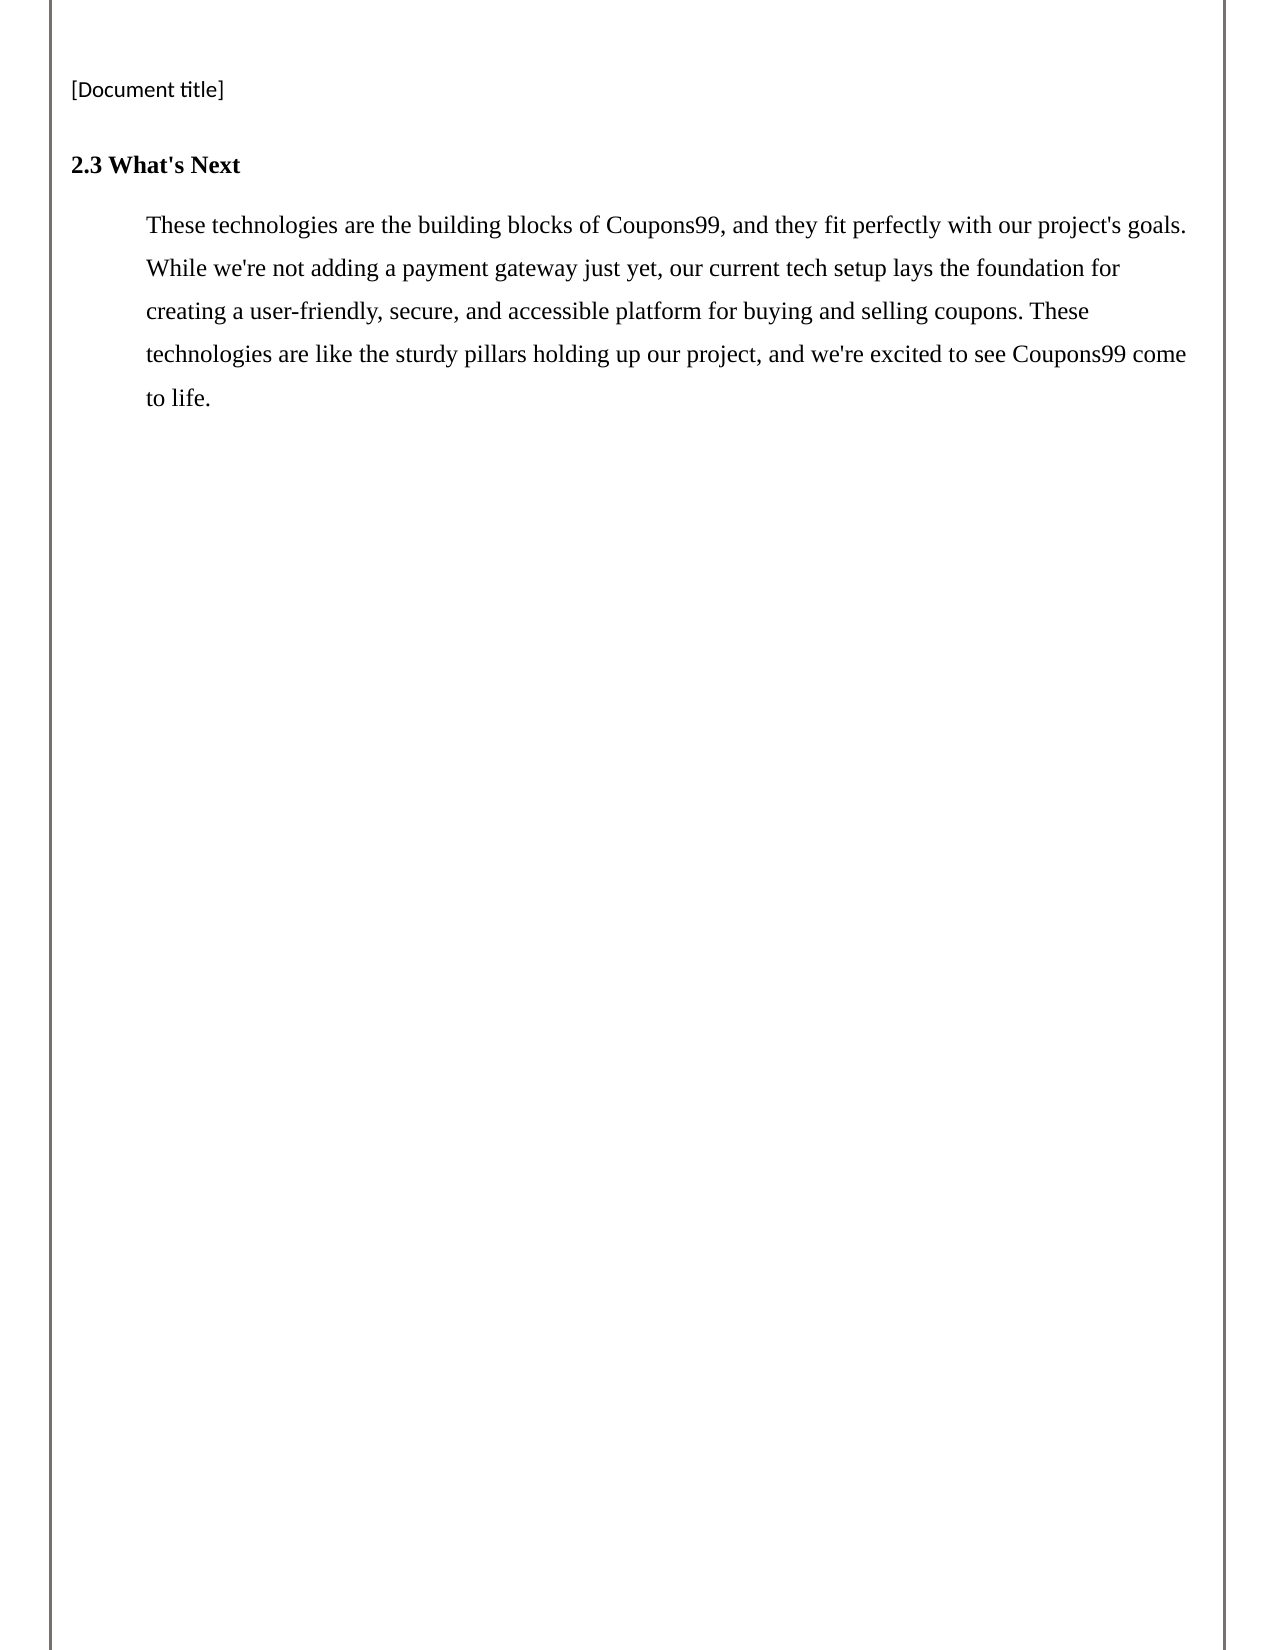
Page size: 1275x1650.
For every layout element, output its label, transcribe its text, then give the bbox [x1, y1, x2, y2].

text 2.3 What's Next [71, 150, 1200, 179]
text These technologies are the building blocks of Coupons99, and they fit perfectly with our project's goals. While we're not adding a payment gateway just yet, our current tech setup lays the foundation for creating a user-friendly, secure, and accessible platform for buying and selling coupons. These technologies are like the sturdy pillars holding up our project, and we're excited to see Coupons99 come to life. [146, 210, 1200, 453]
